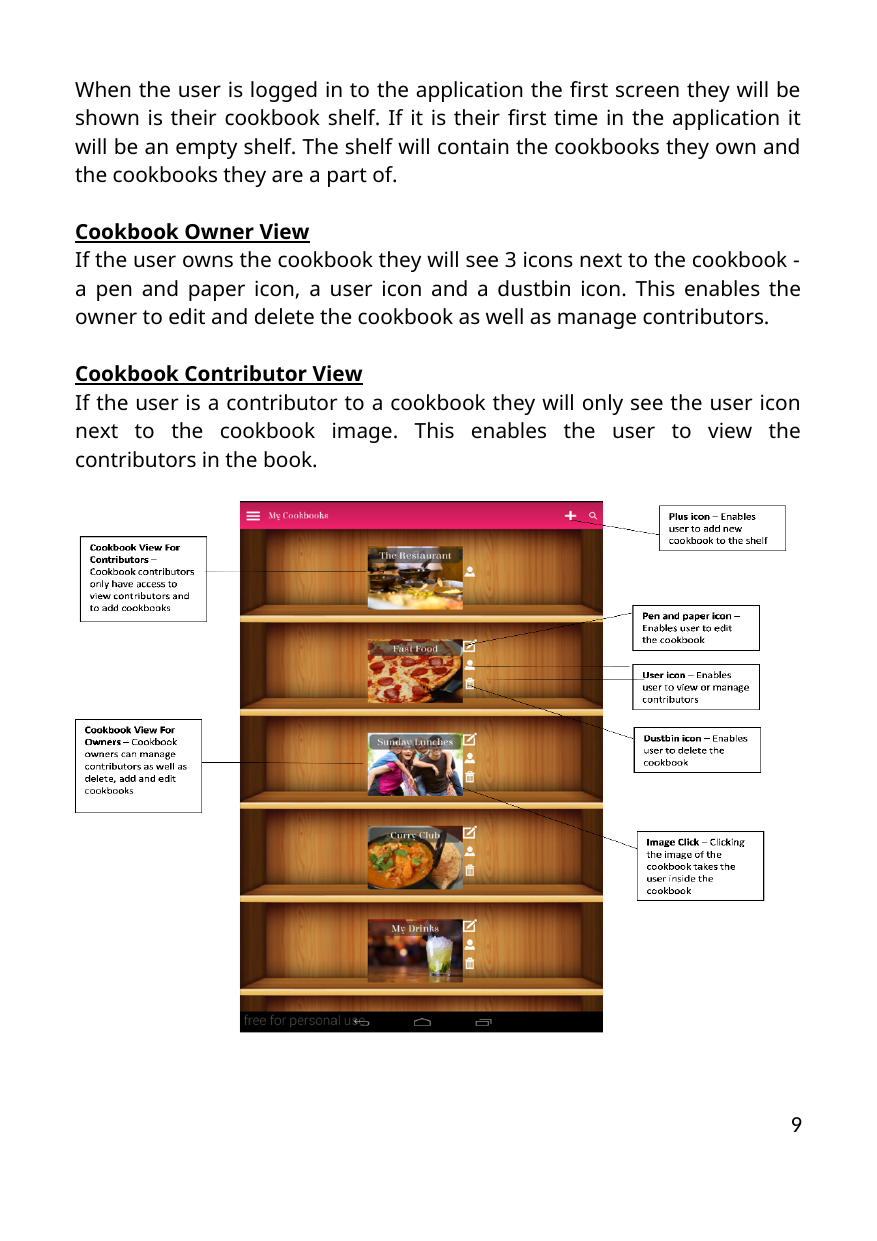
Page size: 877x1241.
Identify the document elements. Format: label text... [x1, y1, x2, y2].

text If the user is a contributor to a cookbook they will only see the user icon next to the cookbook image. This enables the user to view the contributors in the book. [75, 388, 802, 473]
text Cookbook Owner View [75, 217, 802, 246]
text When the user is logged in to the application the first screen they will be shown is their cookbook shelf. If it is their first time in the application it will be an empty shelf. The shelf will contain the cookbooks they own and the cookbooks they are a part of. [75, 75, 802, 189]
text Cookbook Contributor View [75, 359, 802, 388]
picture [75, 501, 788, 1043]
text If the user owns the cookbook they will see 3 icons next to the cookbook - a pen and paper icon, a user icon and a dustbin icon. This enables the owner to edit and delete the cookbook as well as manage contributors. [75, 246, 802, 331]
